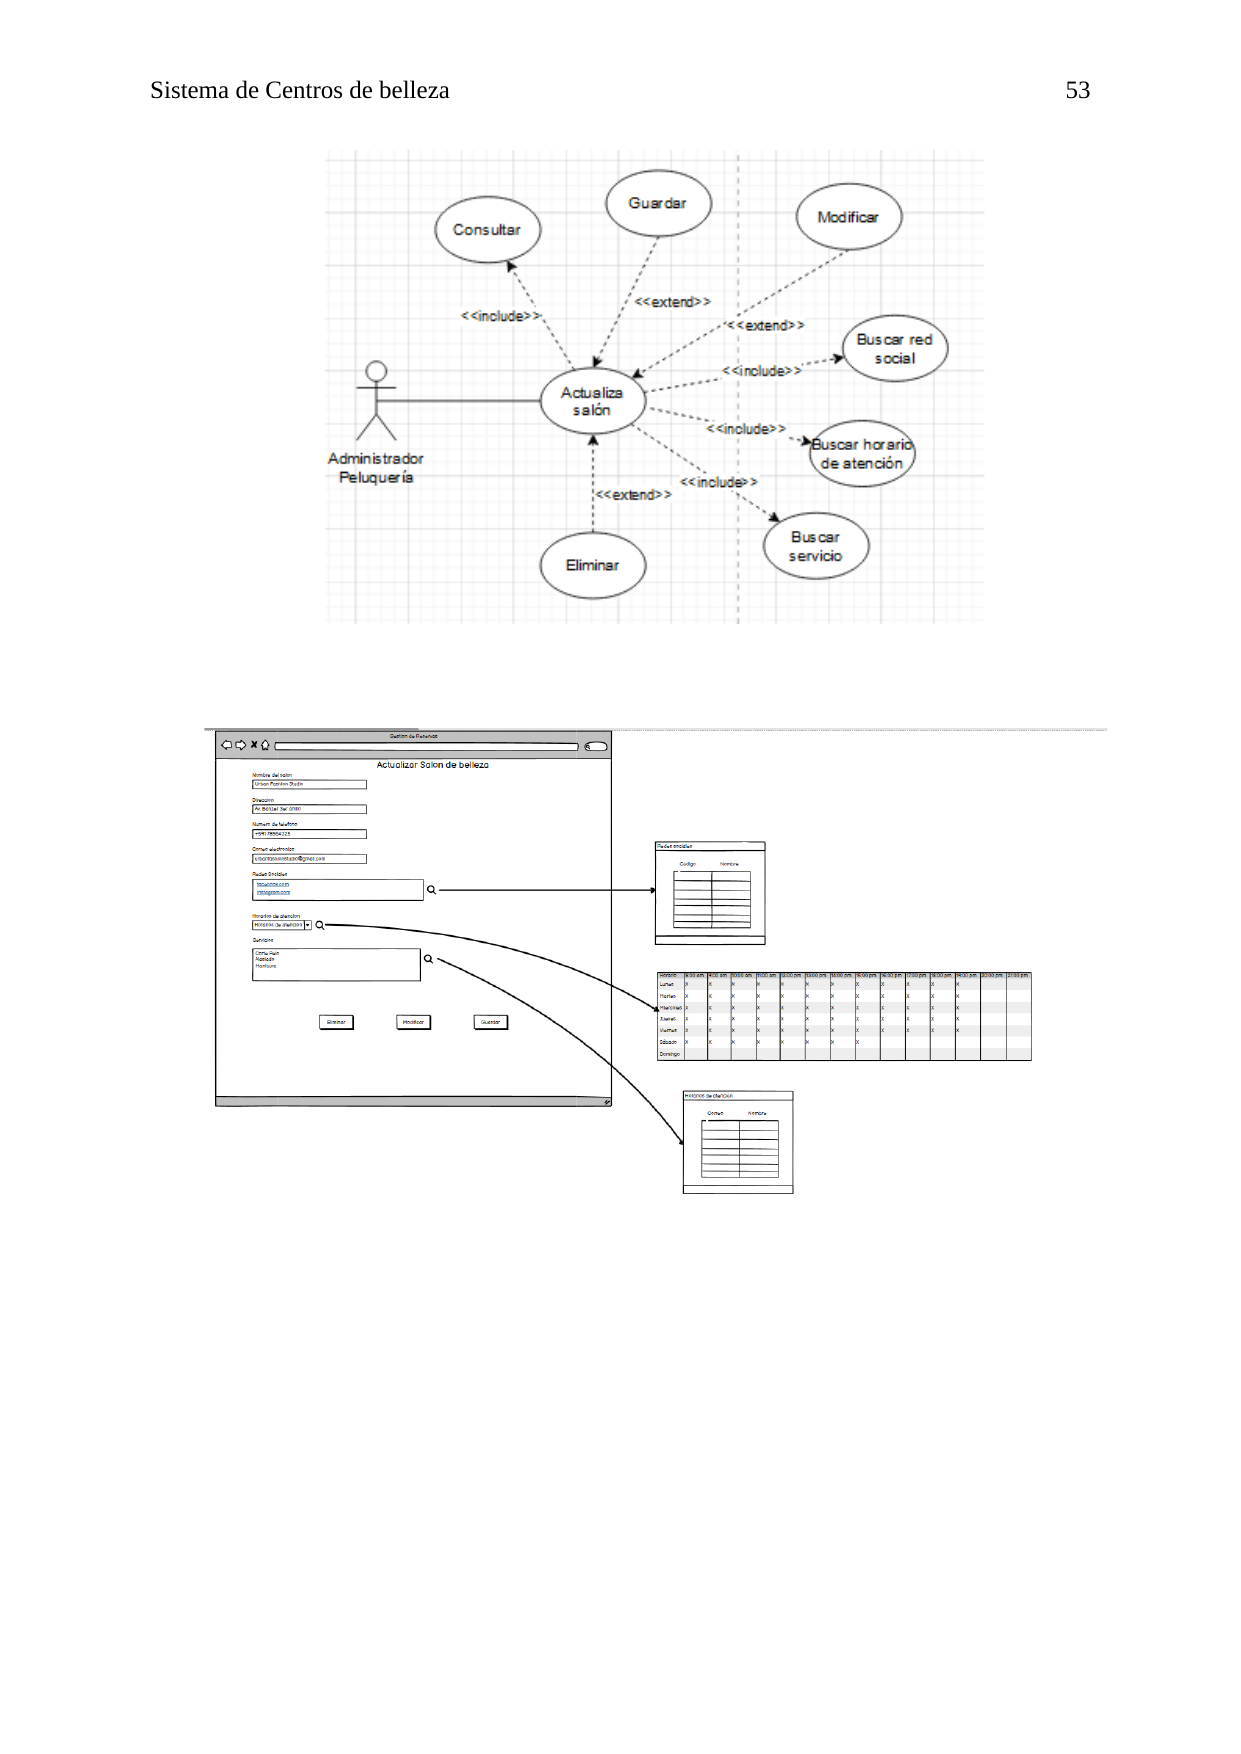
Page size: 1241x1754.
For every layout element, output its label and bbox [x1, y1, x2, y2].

picture [325, 150, 985, 624]
picture [204, 728, 1108, 1216]
